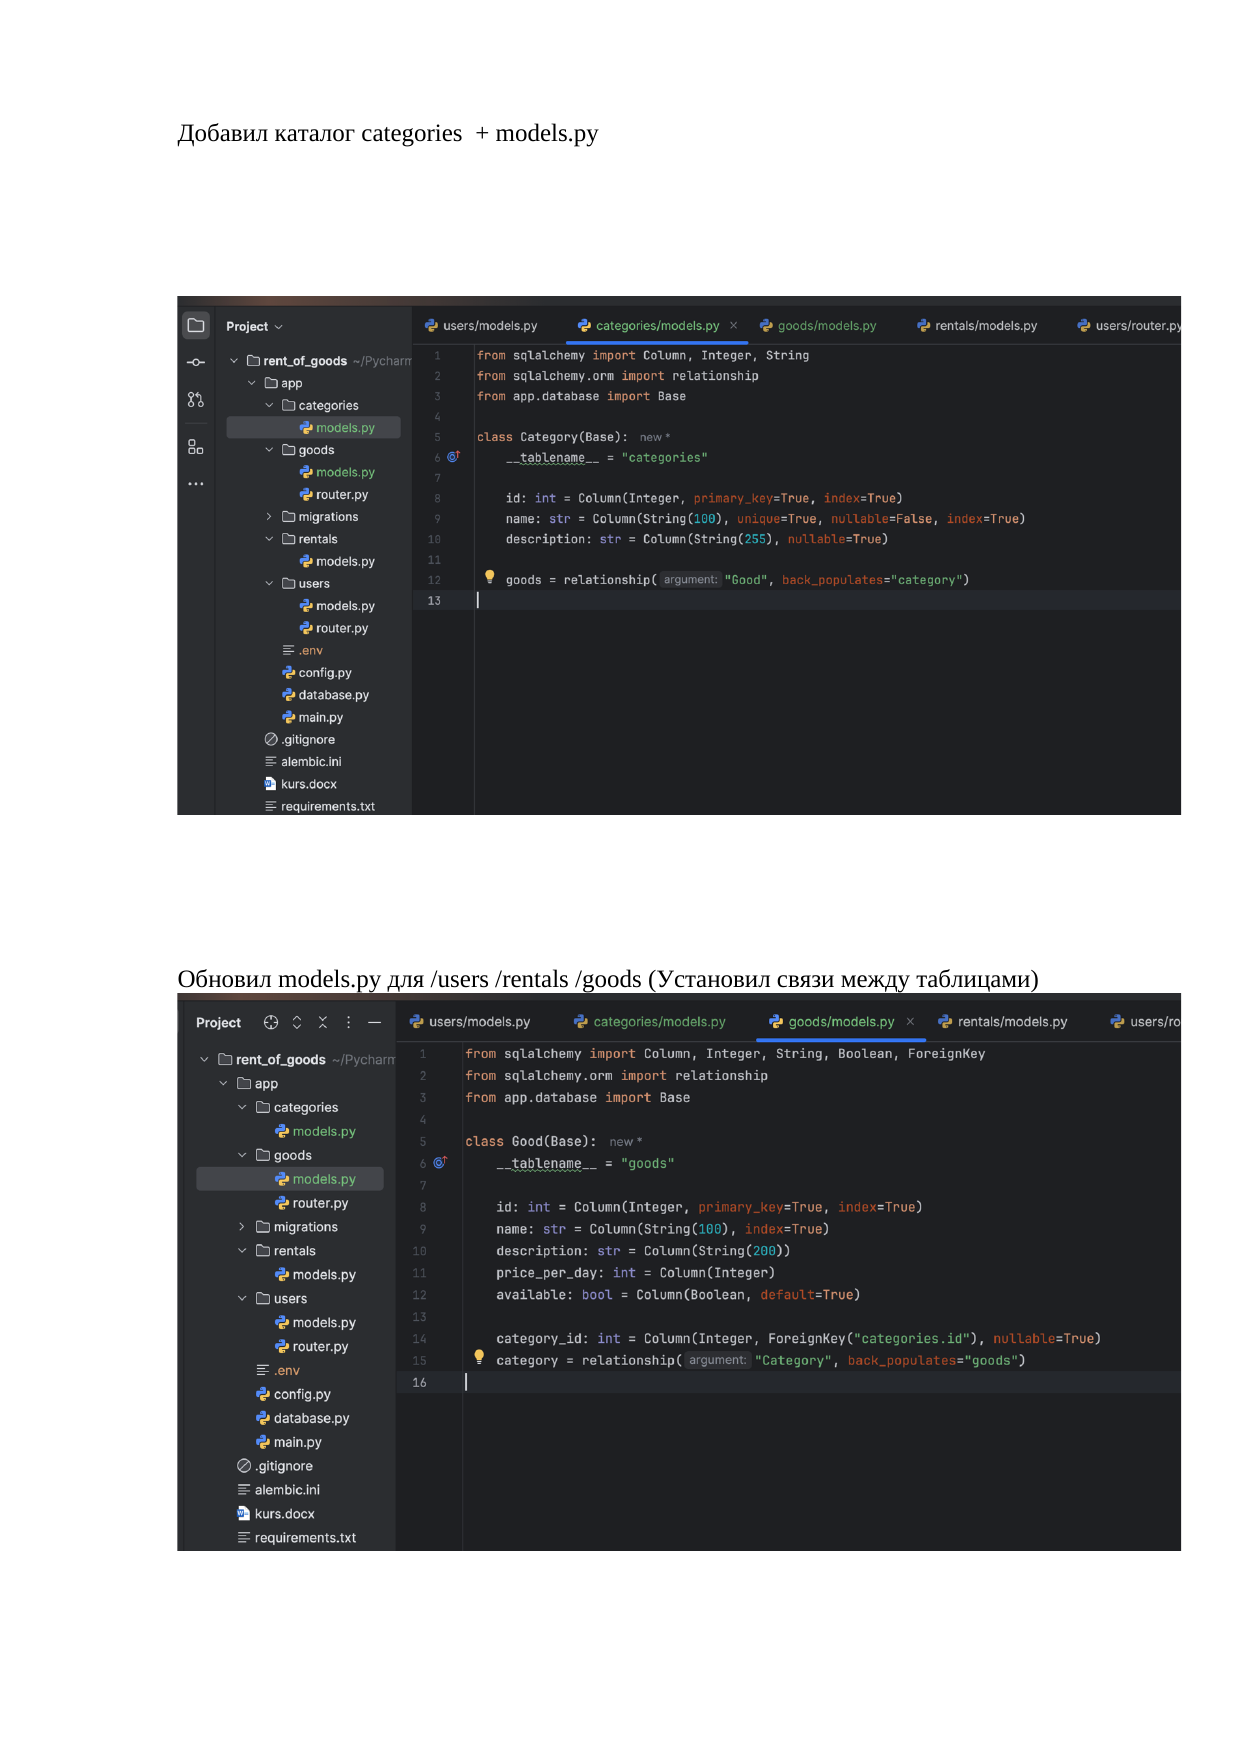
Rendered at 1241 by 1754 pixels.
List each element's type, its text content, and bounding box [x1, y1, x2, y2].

picture [177, 993, 1182, 1551]
picture [177, 296, 1182, 815]
text Добавил каталог categories + models.py [177, 118, 1181, 147]
text Обновил models.py для /users /rentals /goods (Установил связи между таблицами) [177, 964, 1181, 993]
